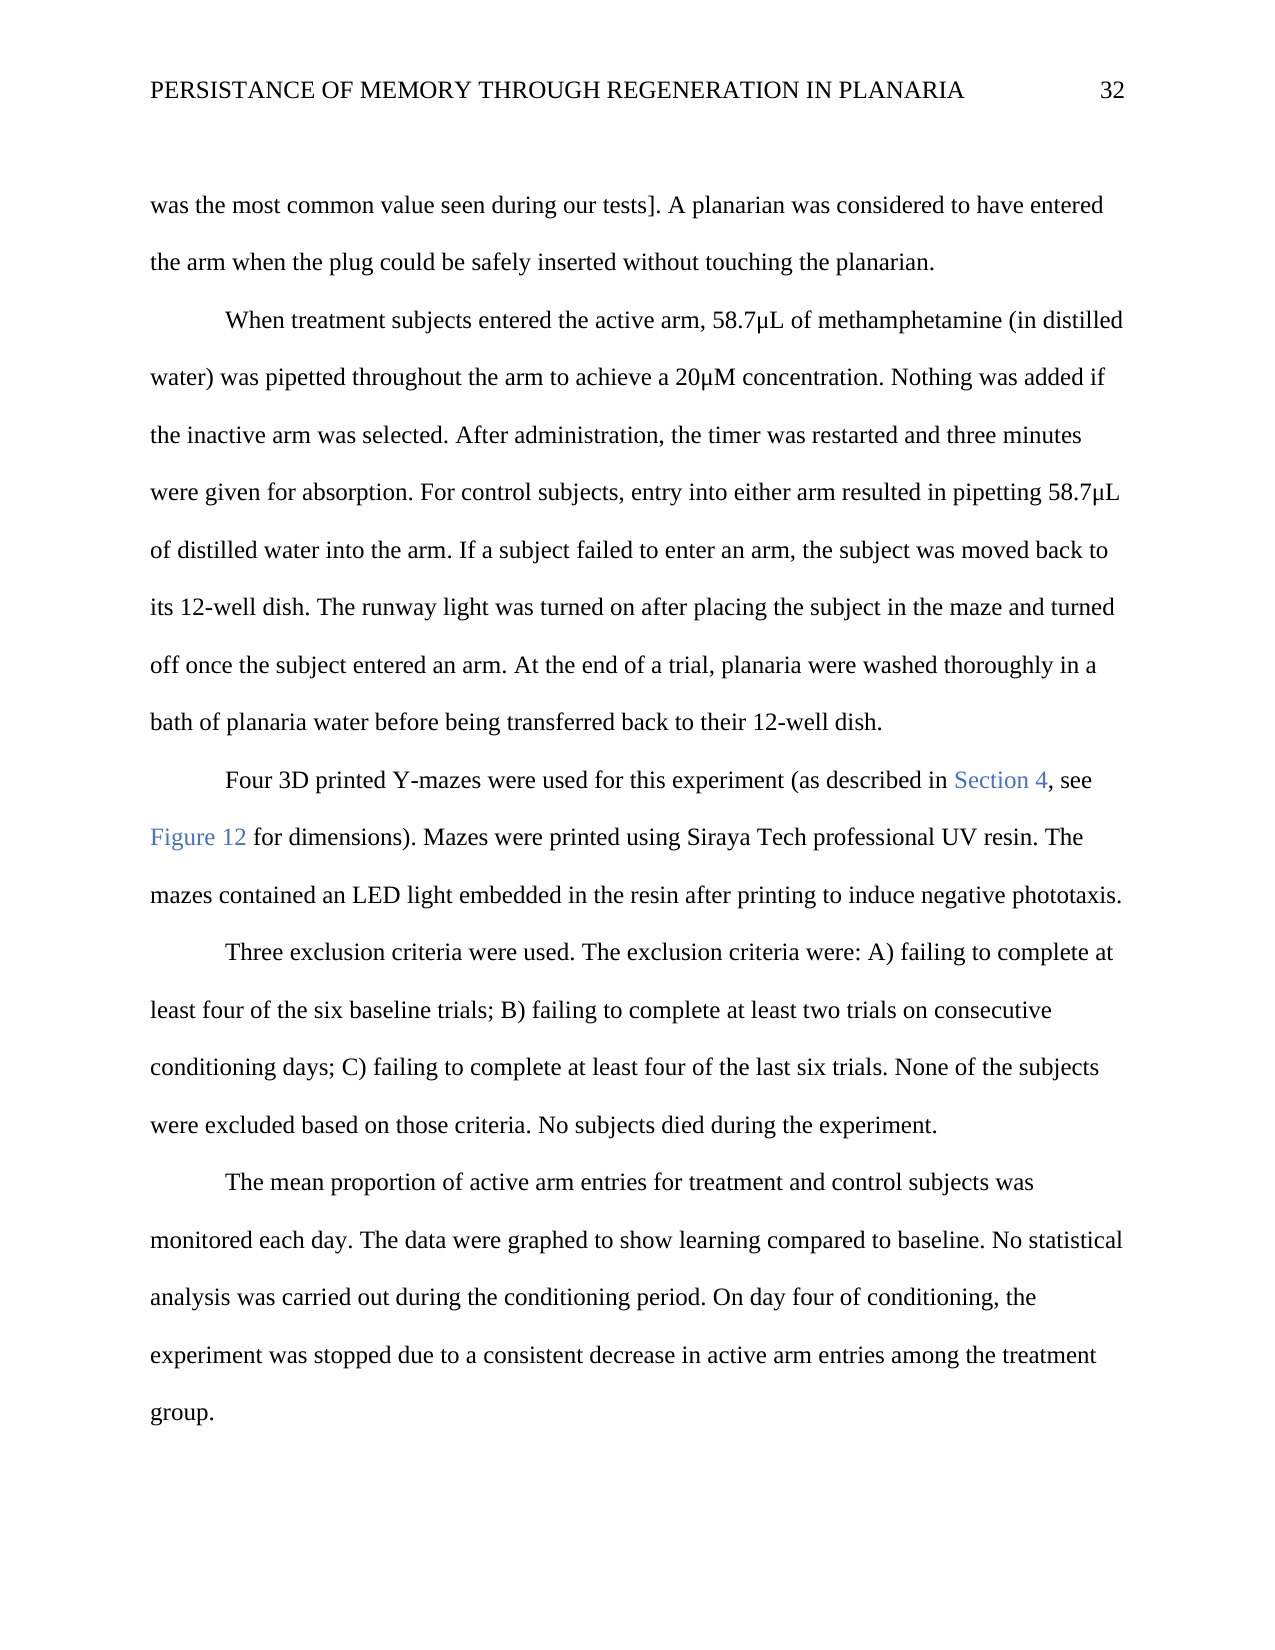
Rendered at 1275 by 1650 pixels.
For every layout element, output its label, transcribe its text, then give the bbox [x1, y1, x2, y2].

text Three exclusion criteria were used. The exclusion criteria were: A) failing to complete at least four of the six baseline trials; B) failing to complete at least two trials on consecutive conditioning days; C) failing to complete at least four of the last six trials. None of the subjects were excluded based on those criteria. No subjects died during the experiment. [150, 937, 1125, 1139]
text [150, 190, 1125, 276]
text The mean proportion of active arm entries for treatment and control subjects was monitored each day. The data were graphed to show learning compared to baseline. No statistical analysis was carried out during the conditioning period. On day four of conditioning, the experiment was stopped due to a consistent decrease in active arm entries among the treatment group. [150, 1167, 1125, 1426]
text When treatment subjects entered the active arm, 58.7μL of methamphetamine (in distilled water) was pipetted throughout the arm to achieve a 20μM concentration. Nothing was added if the inactive arm was selected. After administration, the timer was restarted and three minutes were given for absorption. For control subjects, entry into either arm resulted in pipetting 58.7μL of distilled water into the arm. If a subject failed to enter an arm, the subject was moved back to its 12-well dish. The runway light was turned on after placing the subject in the maze and turned off once the subject entered an arm. At the end of a trial, planaria were washed thoroughly in a bath of planaria water before being transferred back to their 12-well dish. [150, 305, 1125, 736]
text Four 3D printed Y-mazes were used for this experiment (as described in Section 4, see Figure 12 for dimensions). Mazes were printed using Siraya Tech professional UV resin. The mazes contained an LED light embedded in the resin after printing to induce negative phototaxis. [150, 765, 1125, 909]
